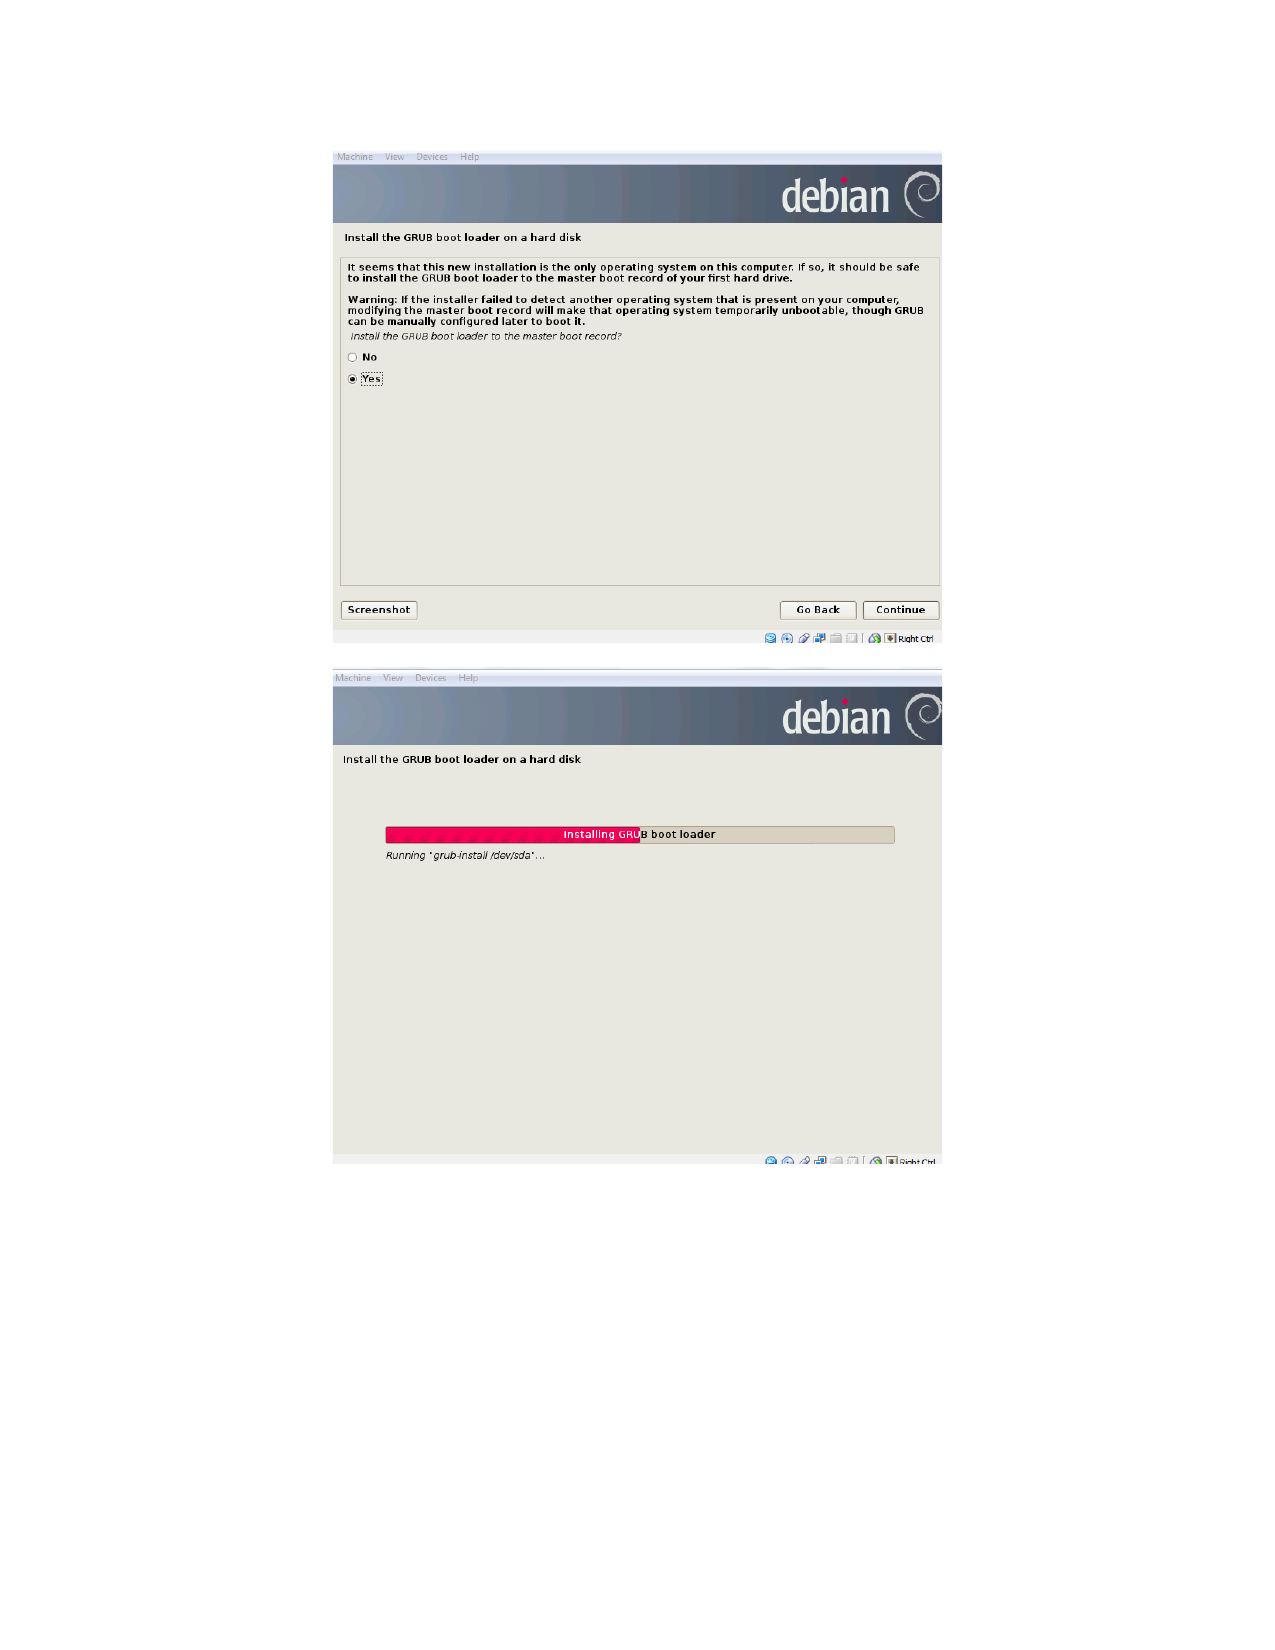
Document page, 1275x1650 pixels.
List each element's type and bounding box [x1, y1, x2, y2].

picture [332, 667, 943, 1164]
picture [332, 150, 943, 643]
